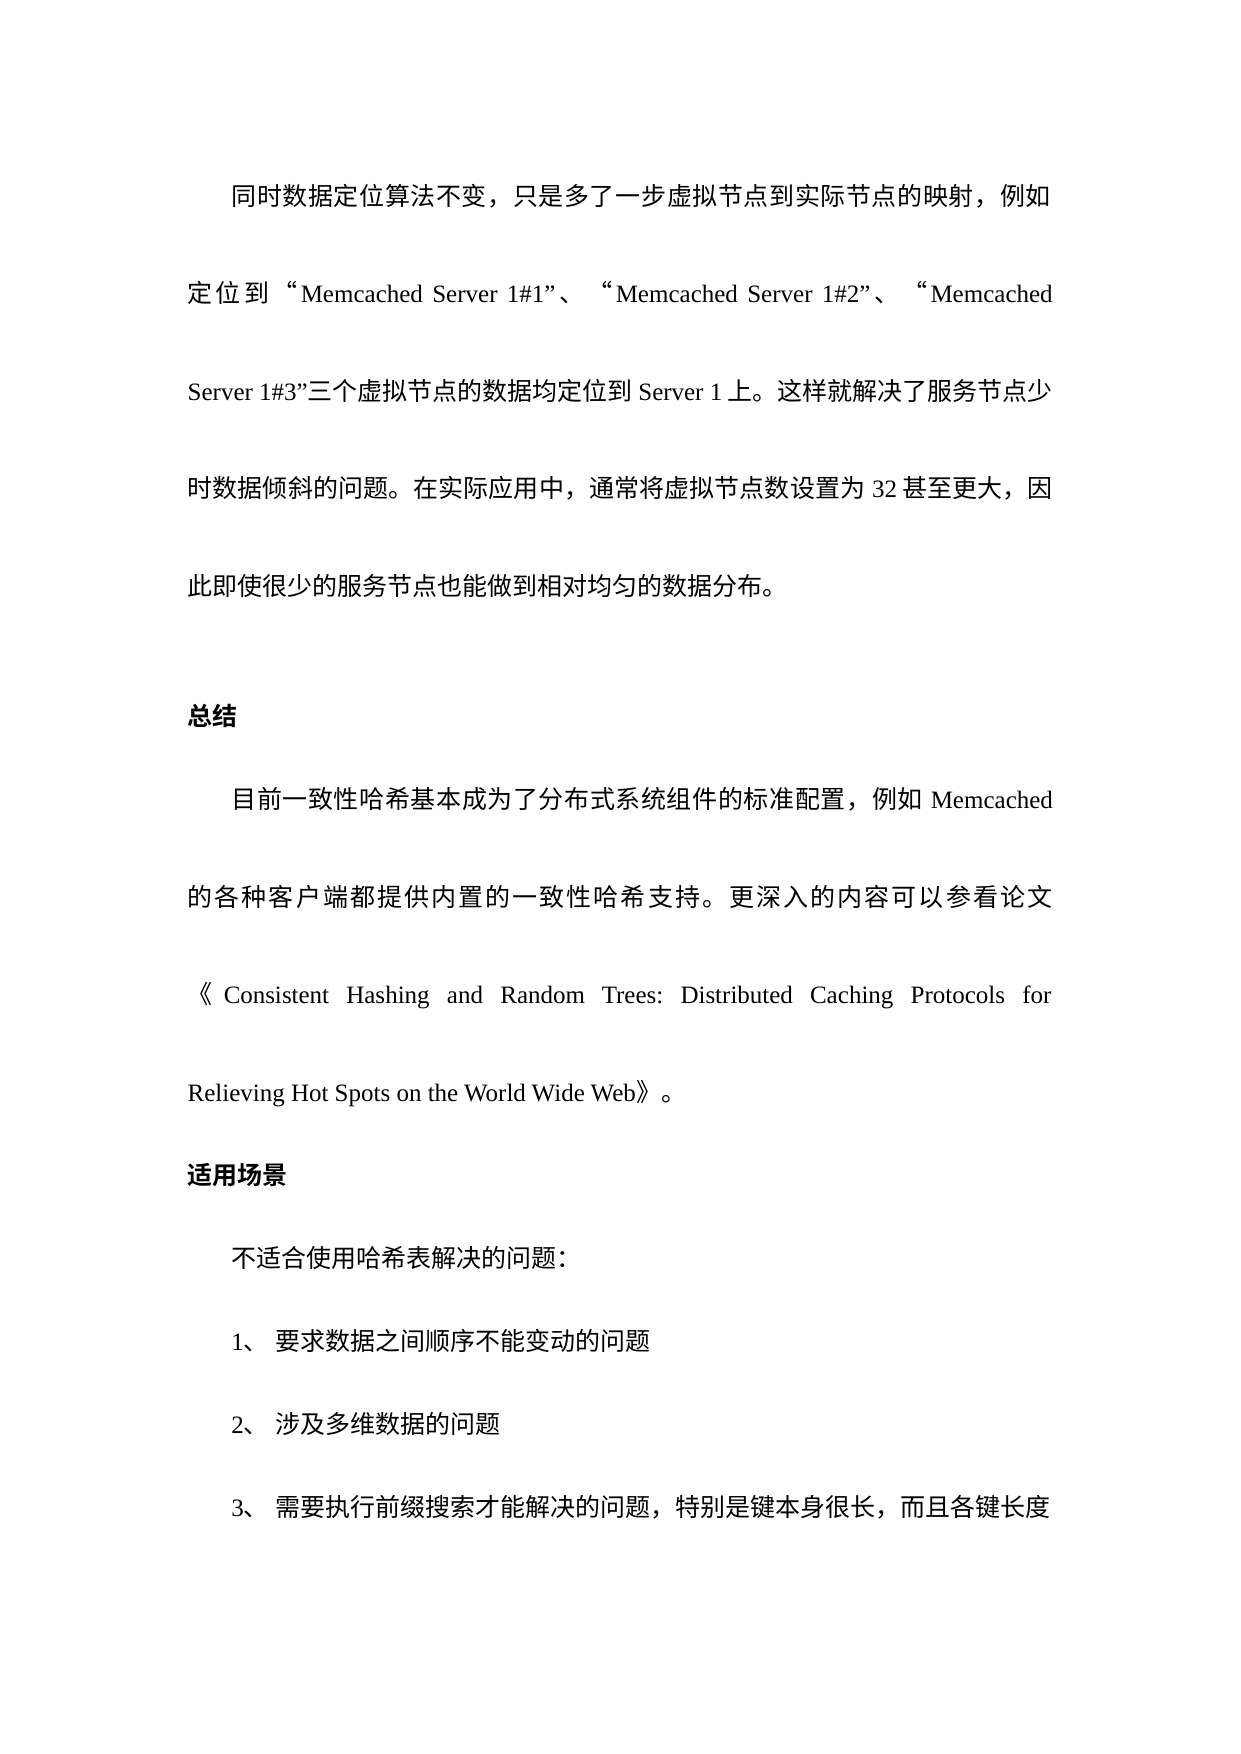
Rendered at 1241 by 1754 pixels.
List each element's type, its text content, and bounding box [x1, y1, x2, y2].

text 不适合使用哈希表解决的问题： [187, 1224, 1053, 1289]
list 涉及多维数据的问题 [231, 1390, 1053, 1455]
text 目前一致性哈希基本成为了分布式系统组件的标准配置，例如Memcached的各种客户端都提供内置的一致性哈希支持。更深入的内容可以参看论文《Consistent Hashing and Random Trees: Distributed Caching Protocols for Relieving Hot Spots on the World Wide Web》。 [187, 765, 1053, 1123]
subtitle 适用场景 [187, 1141, 1053, 1206]
subtitle 总结 [187, 682, 1053, 747]
list 要求数据之间顺序不能变动的问题 [231, 1307, 1053, 1372]
text 同时数据定位算法不变，只是多了一步虚拟节点到实际节点的映射，例如定位到“Memcached Server 1#1”、“Memcached Server 1#2”、“Memcached Server 1#3”三个虚拟节点的数据均定位到Server 1上。这样就解决了服务节点少时数据倾斜的问题。在实际应用中，通常将虚拟节点数设置为32甚至更大，因此即使很少的服务节点也能做到相对均匀的数据分布。 [187, 162, 1053, 617]
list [231, 1473, 1053, 1538]
